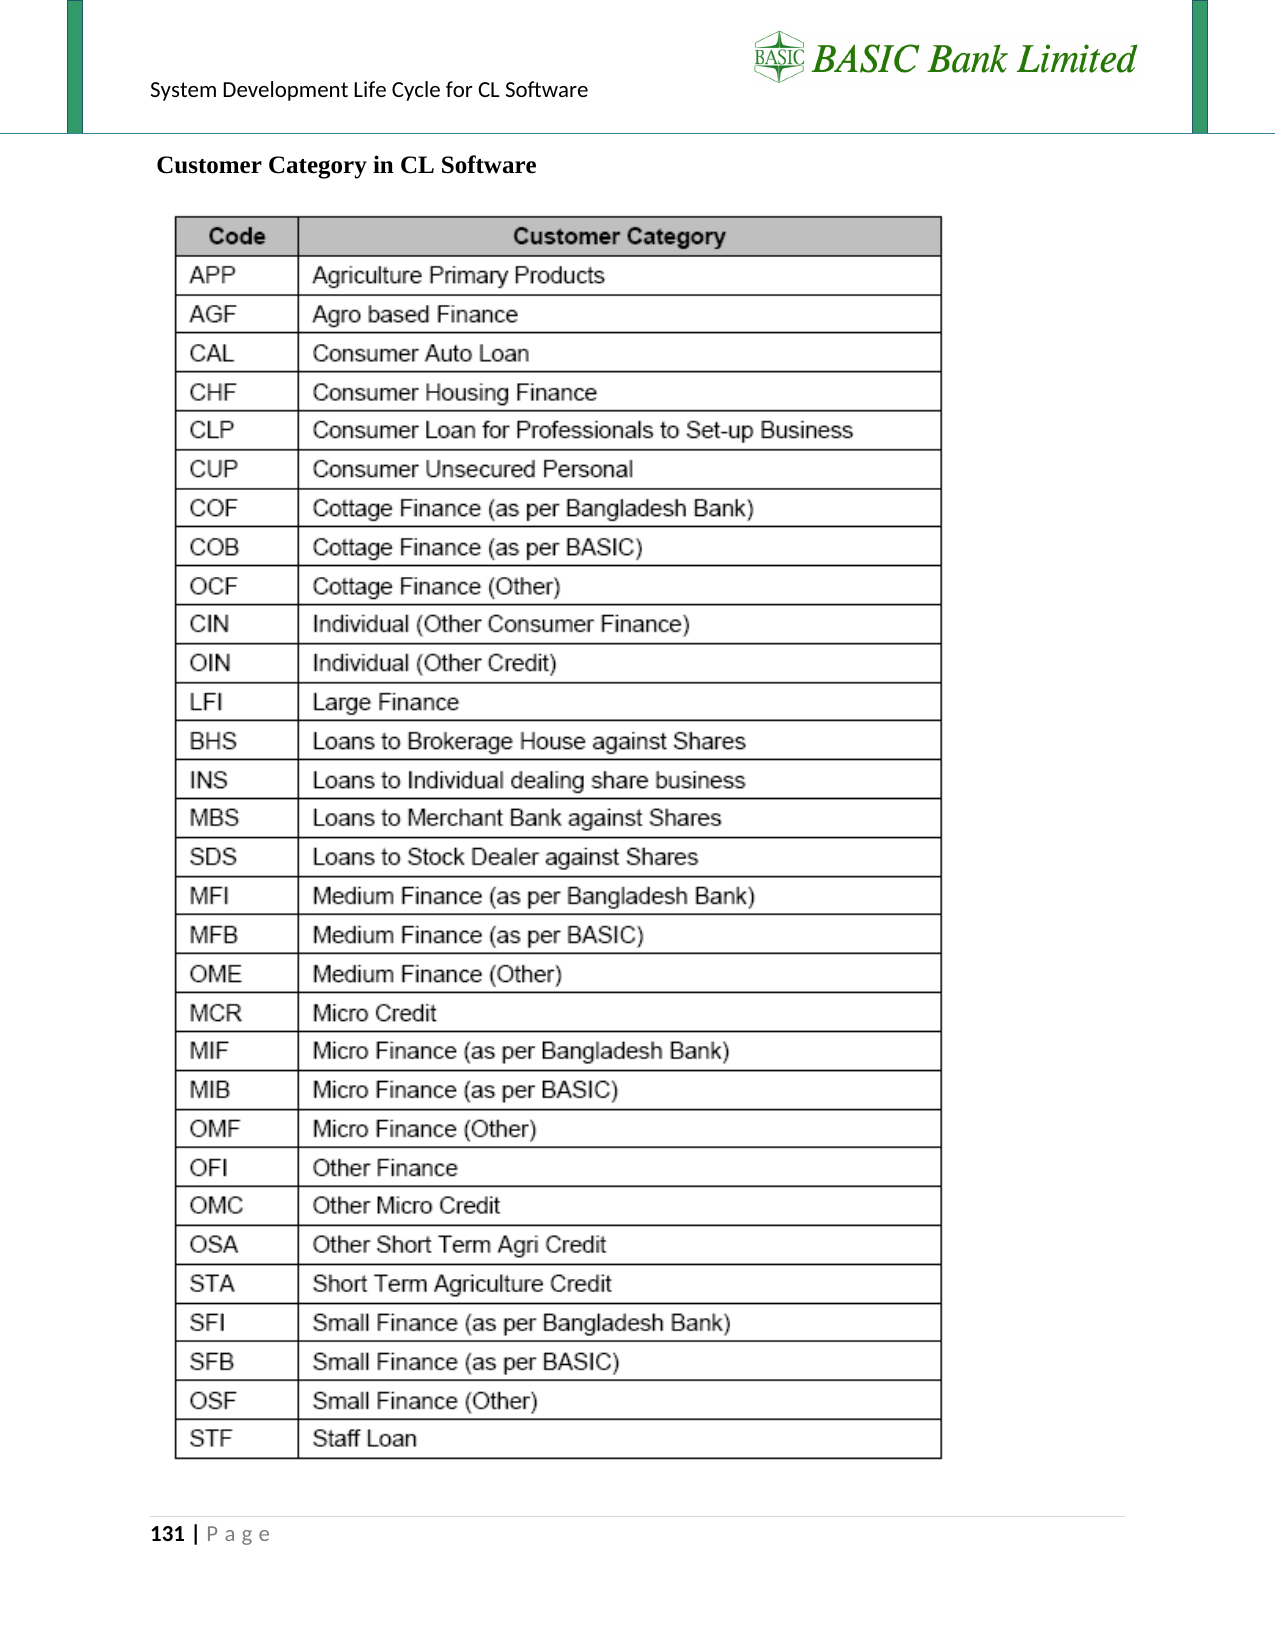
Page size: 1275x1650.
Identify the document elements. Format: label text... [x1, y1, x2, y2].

text Customer Category in CL Software [150, 150, 1125, 179]
picture [749, 29, 1140, 84]
